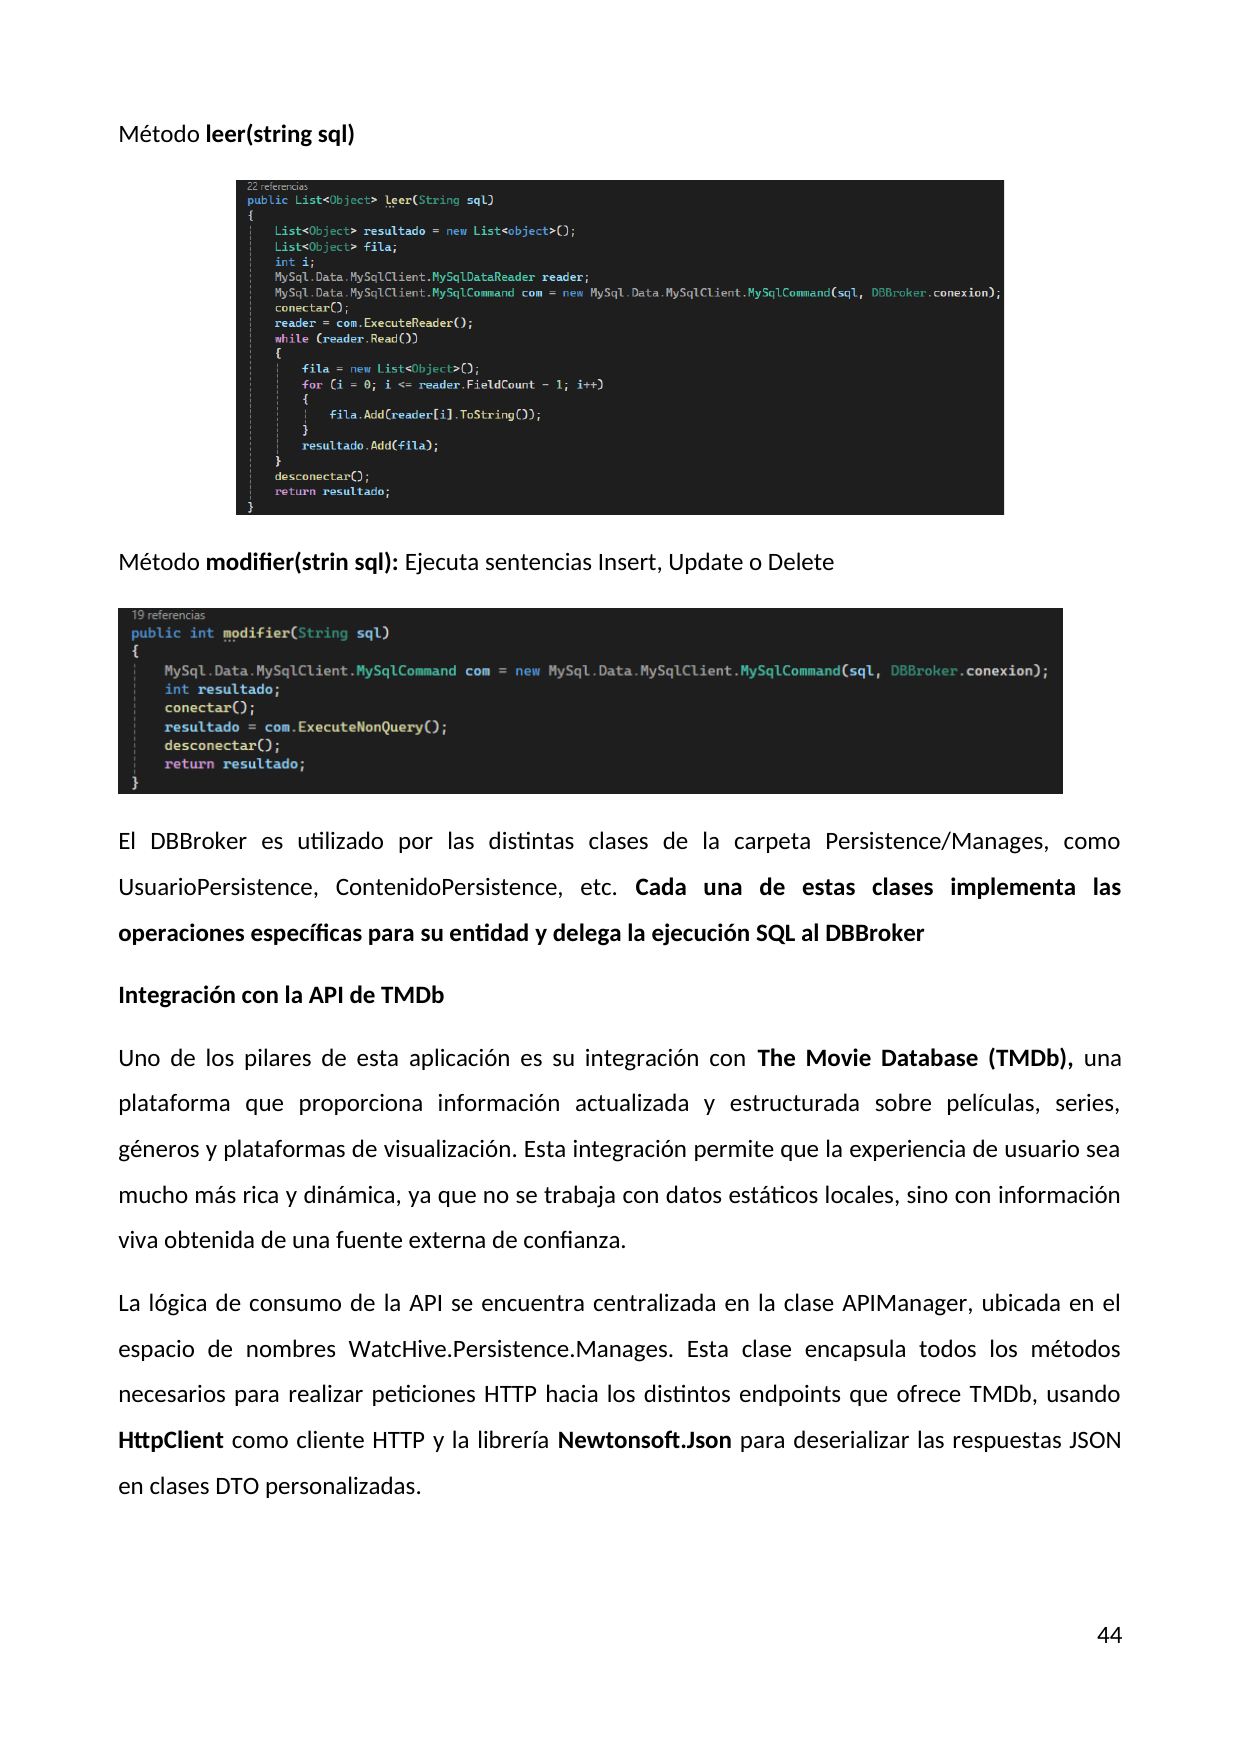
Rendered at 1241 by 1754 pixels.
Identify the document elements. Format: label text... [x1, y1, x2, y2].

picture [118, 608, 1063, 794]
text Método modifier(strin sql): Ejecuta sentencias Insert, Update o Delete [118, 546, 1122, 577]
text La lógica de consumo de la API se encuentra centralizada en la clase APIManager, ubicada en el espacio de nombres WatcHive.Persistence.Manages. Esta clase encapsula todos los métodos necesarios para realizar peticiones HTTP hacia los distintos endpoints que ofrece TMDb, usando HttpClient como cliente HTTP y la librería Newtonsoft.Json para deserializar las respuestas JSON en clases DTO personalizadas. [118, 1287, 1122, 1500]
text El DBBroker es utilizado por las distintas clases de la carpeta Persistence/Manages, como UsuarioPersistence, ContenidoPersistence, etc. Cada una de estas clases implementa las operaciones específicas para su entidad y delega la ejecución SQL al DBBroker [118, 825, 1122, 947]
text Uno de los pilares de esta aplicación es su integración con The Movie Database (TMDb), una plataforma que proporciona información actualizada y estructurada sobre películas, series, géneros y plataformas de visualización. Esta integración permite que la experiencia de usuario sea mucho más rica y dinámica, ya que no se trabaja con datos estáticos locales, sino con información viva obtenida de una fuente externa de confianza. [118, 1042, 1122, 1255]
text Integración con la API de TMDb [118, 979, 1122, 1010]
picture [236, 180, 1005, 515]
text Método leer(string sql) [118, 118, 1122, 149]
